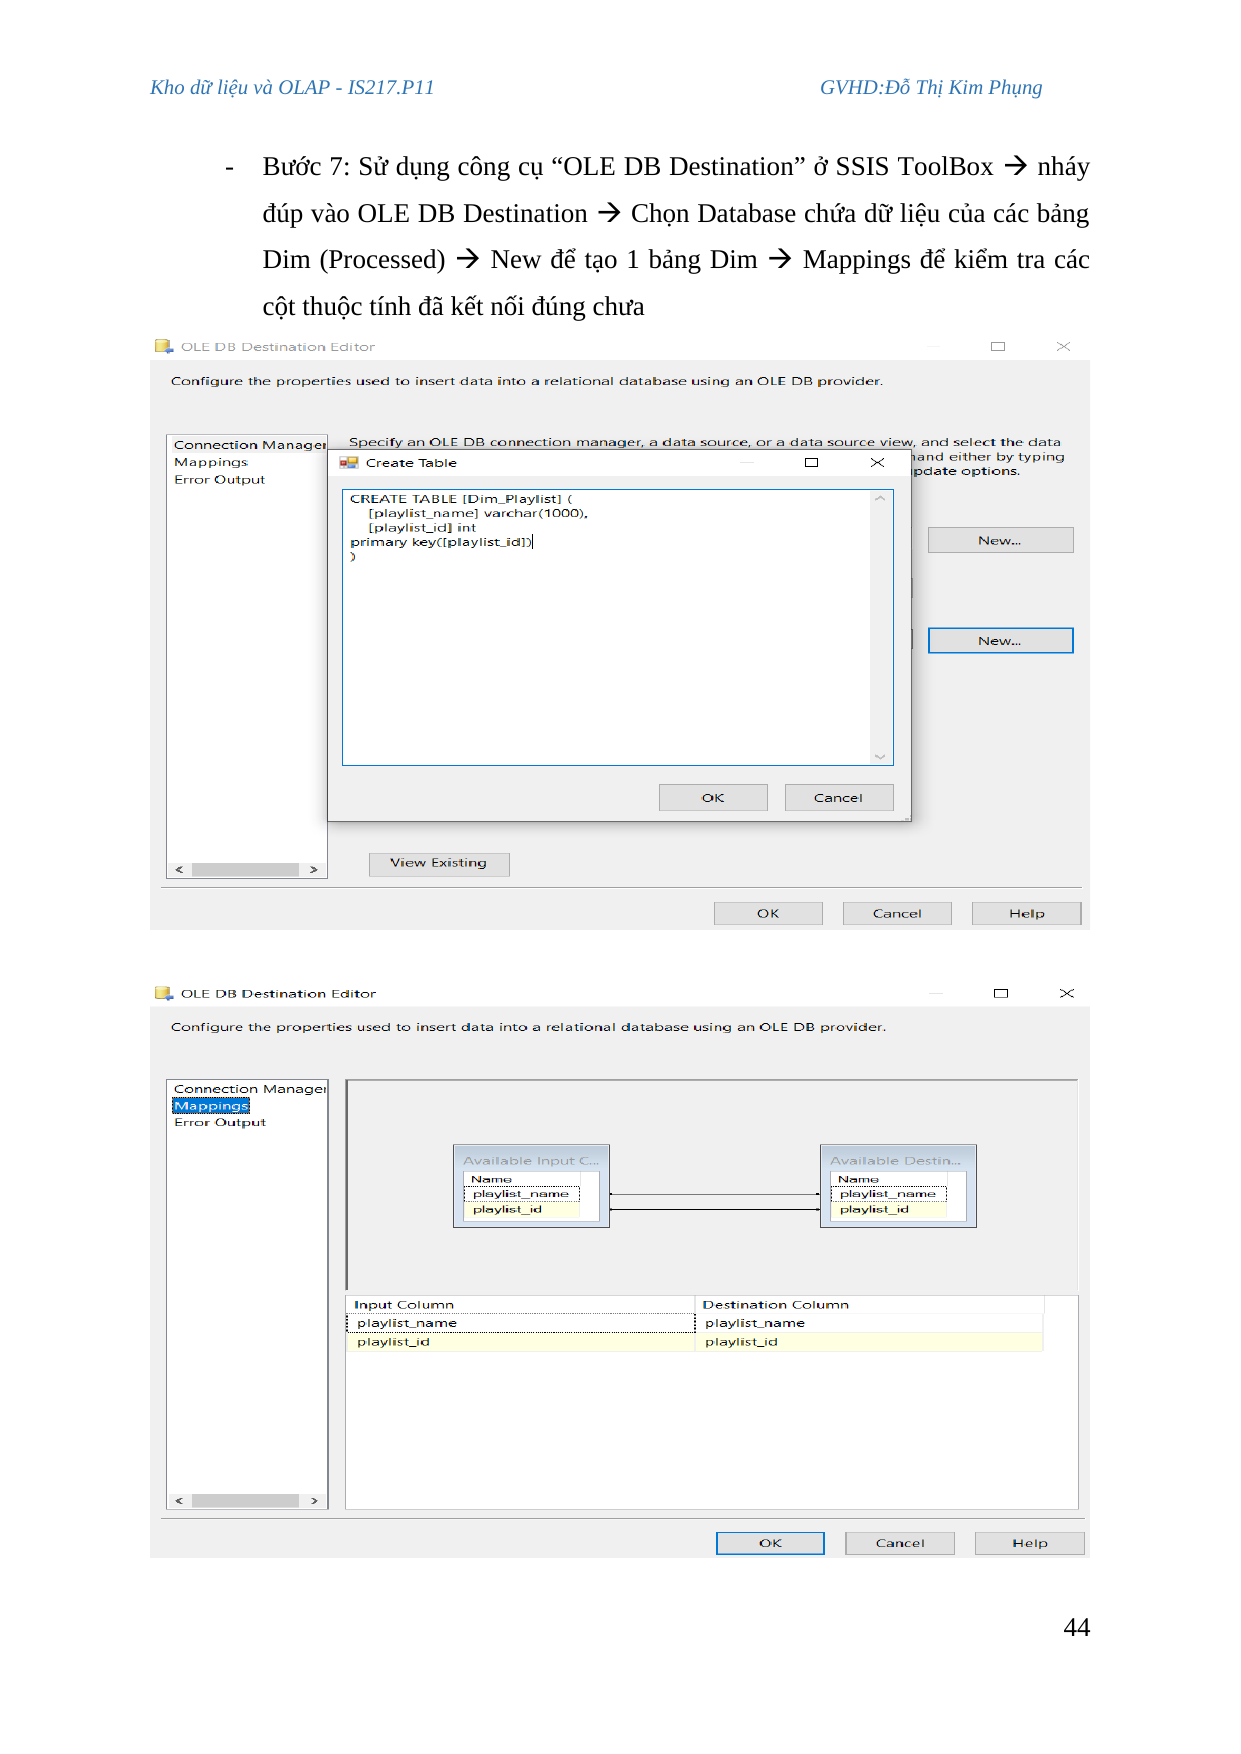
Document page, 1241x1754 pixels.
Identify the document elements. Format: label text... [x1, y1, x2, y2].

picture [150, 337, 1091, 930]
list Bước 7: Sử dụng công cụ “OLE DB Destination” ở SSIS ToolBox nháy đúp vào OLE DB Destination Chọn Database chứa dữ liệu của các bảng Dim (Processed) New để tạo 1 bảng Dim Mappings để kiểm tra các cột thuộc tính đã kết nối đúng chưa [225, 150, 1090, 321]
picture [150, 984, 1090, 1558]
